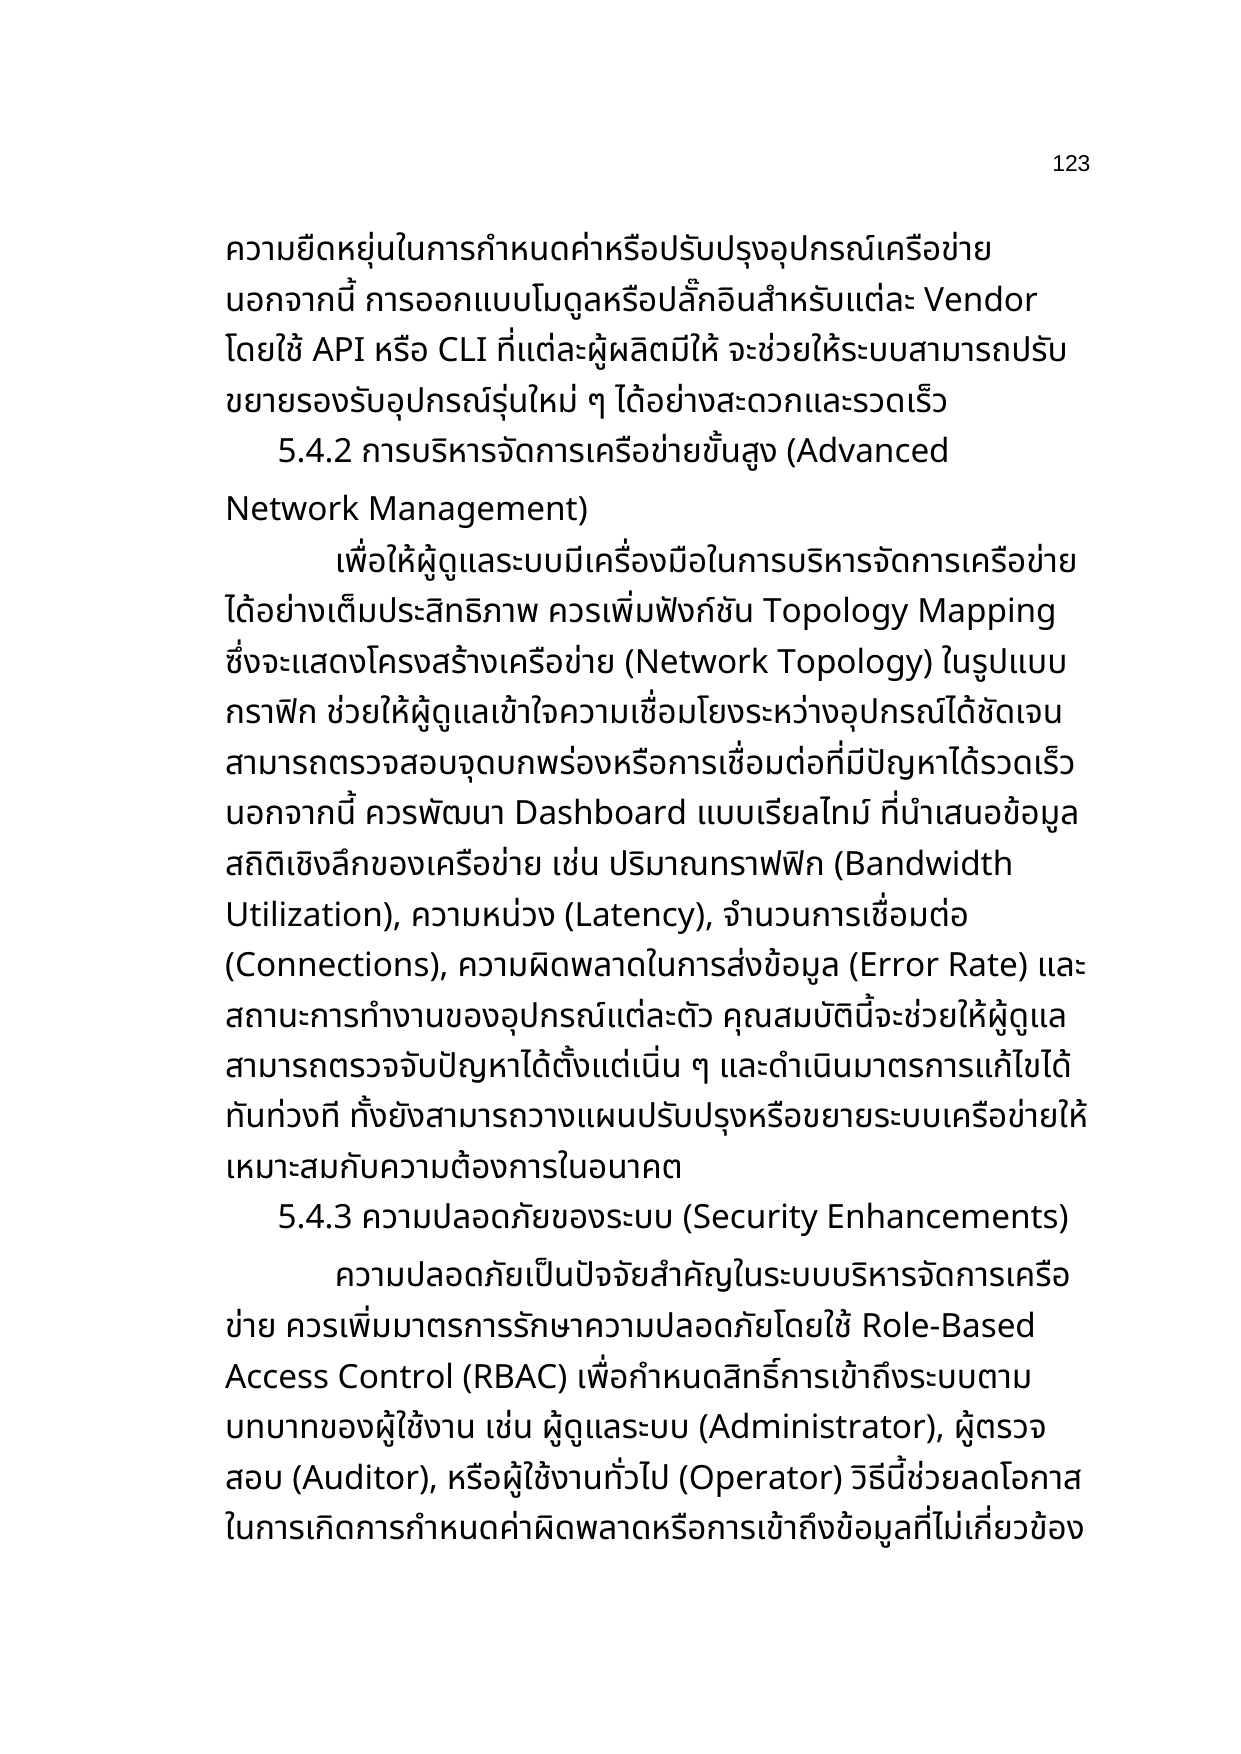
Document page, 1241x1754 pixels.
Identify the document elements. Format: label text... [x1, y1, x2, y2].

subtitle ความปลอดภัยของระบบ (Security Enhancements) [225, 1193, 1090, 1244]
subtitle การบริหารจัดการเครือข่ายขั้นสูง (Advanced Network Management) [225, 427, 1090, 530]
text เพื่อให้ผู้ดูแลระบบมีเครื่องมือในการบริหารจัดการเครือข่ายได้อย่างเต็มประสิทธิภาพ ควรเพิ่มฟังก์ชัน Topology Mapping ซึ่งจะแสดงโครงสร้างเครือข่าย (Network Topology) ในรูปแบบกราฟิก ช่วยให้ผู้ดูแลเข้าใจความเชื่อมโยงระหว่างอุปกรณ์ได้ชัดเจน สามารถตรวจสอบจุดบกพร่องหรือการเชื่อมต่อที่มีปัญหาได้รวดเร็ว นอกจากนี้ ควรพัฒนา Dashboard แบบเรียลไทม์ ที่นำเสนอข้อมูลสถิติเชิงลึกของเครือข่าย เช่น ปริมาณทราฟฟิก (Bandwidth Utilization), ความหน่วง (Latency), จำนวนการเชื่อมต่อ (Connections), ความผิดพลาดในการส่งข้อมูล (Error Rate) และสถานะการทำงานของอุปกรณ์แต่ละตัว คุณสมบัตินี้จะช่วยให้ผู้ดูแลสามารถตรวจจับปัญหาได้ตั้งแต่เนิ่น ๆ และดำเนินมาตรการแก้ไขได้ทันท่วงที ทั้งยังสามารถวางแผนปรับปรุงหรือขยายระบบเครือข่ายให้เหมาะสมกับความต้องการในอนาคต [225, 537, 1090, 1193]
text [225, 1251, 1090, 1555]
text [225, 225, 1090, 427]
